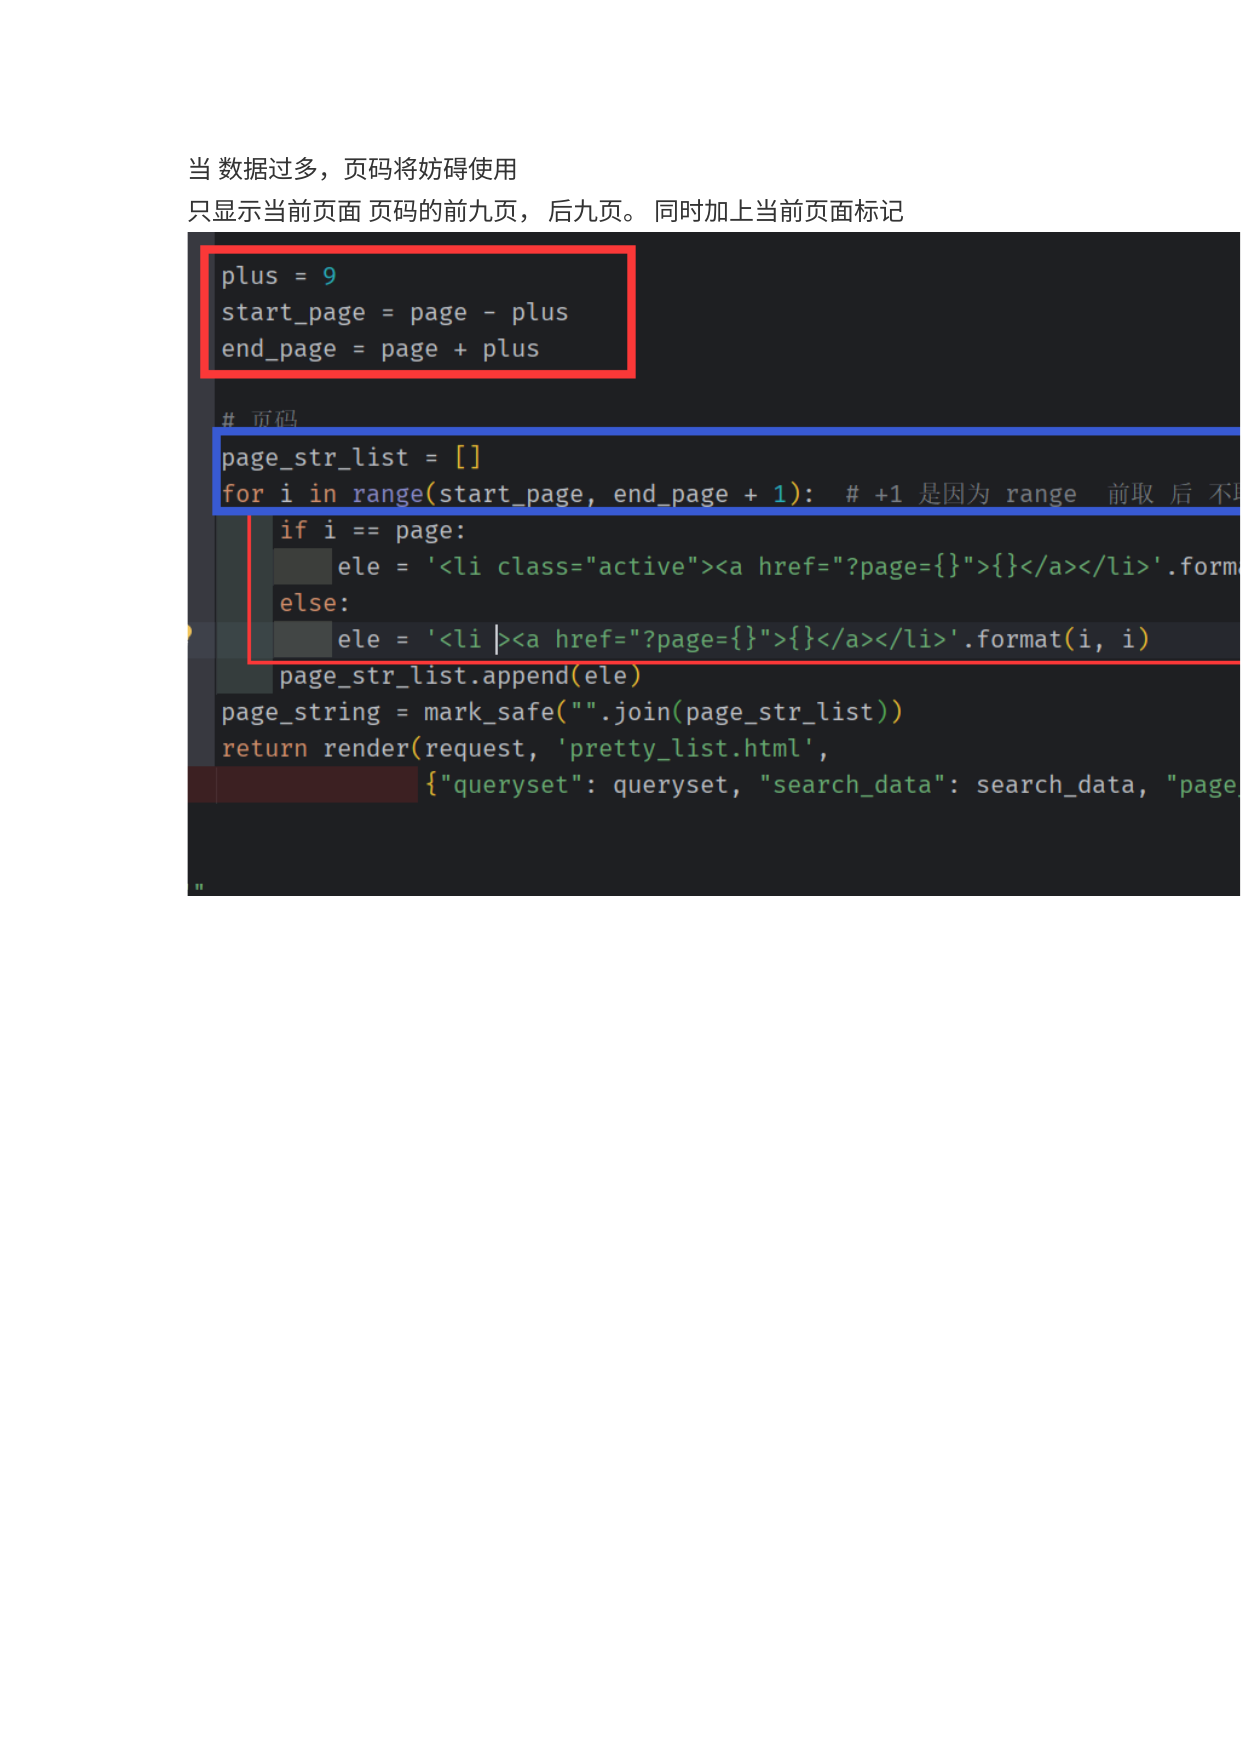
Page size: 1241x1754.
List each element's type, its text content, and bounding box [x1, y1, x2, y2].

text 只显示当前页面 页码的前九页， 后九页。 同时加上当前页面标记 [187, 191, 1053, 228]
picture [187, 232, 1241, 896]
text 当 数据过多，页码将妨碍使用 [187, 150, 1053, 186]
